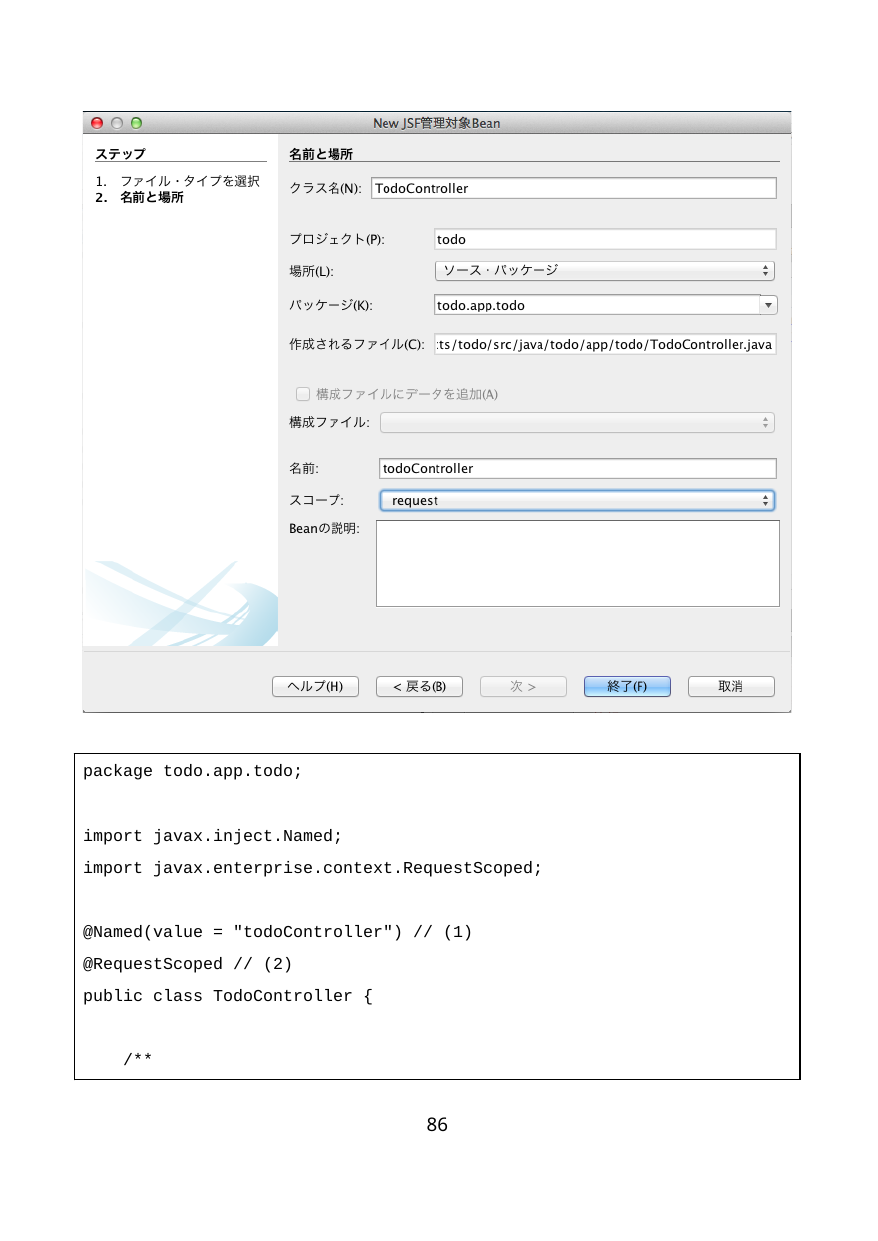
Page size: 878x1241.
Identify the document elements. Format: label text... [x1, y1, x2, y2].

text import javax.inject.Named; [83, 821, 791, 853]
text @RequestScoped // (2) [83, 949, 791, 981]
text @Named(value = "todoController") // (1) [83, 917, 791, 949]
text package todo.app.todo; [75, 754, 799, 788]
text public class TodoController { [83, 981, 791, 1013]
text import javax.enterprise.context.RequestScoped; [83, 853, 791, 885]
picture [82, 111, 792, 713]
text /** [75, 1042, 799, 1079]
